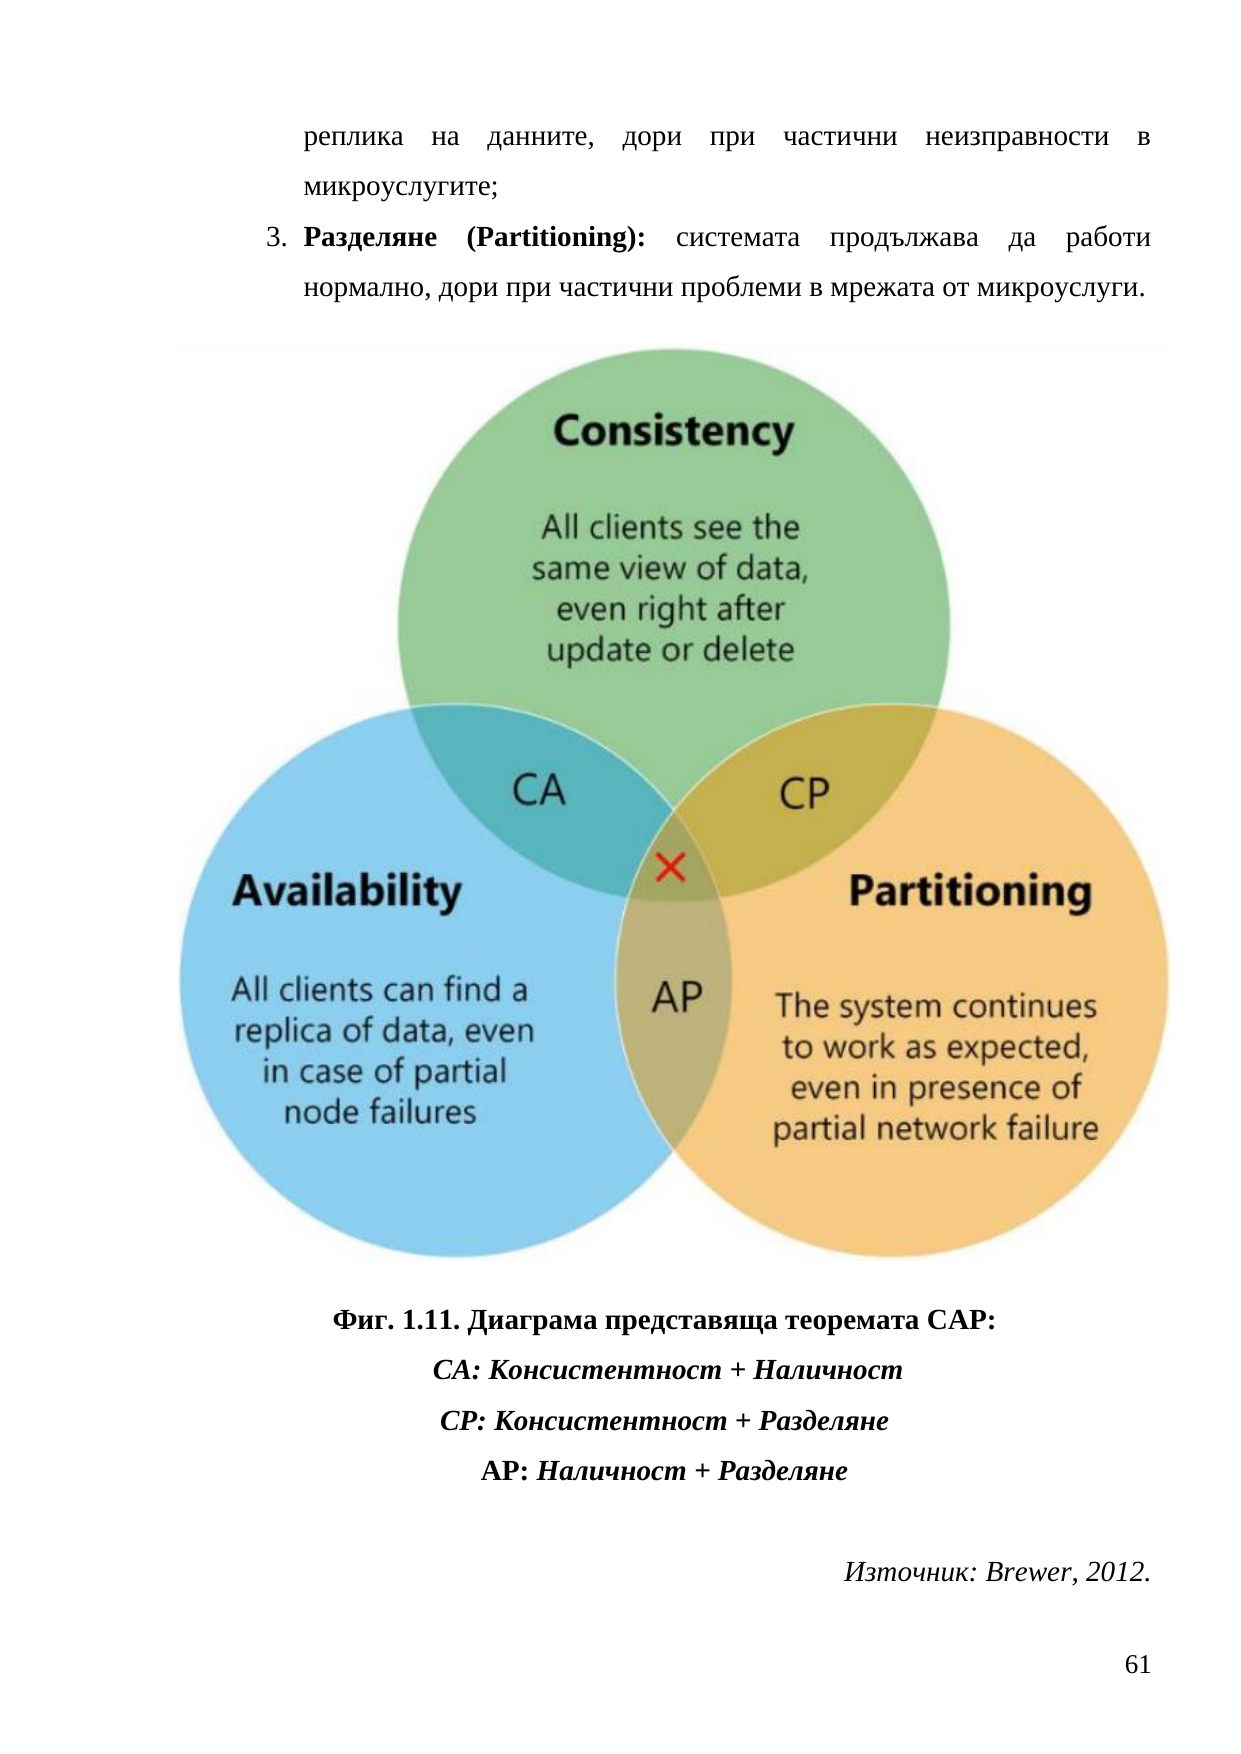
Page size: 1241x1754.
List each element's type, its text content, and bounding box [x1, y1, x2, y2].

title Фиг. 1.11. Диаграма представяща теоремата CAP: [177, 1302, 1152, 1336]
title CA: Консистентност + Наличност [177, 1352, 1152, 1386]
list Разделяне (Partitioning): системата продължава да работи нормално, дори при частични проблеми в мрежата от микроуслуги. [266, 219, 1152, 303]
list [266, 118, 1152, 202]
title CP: Консистентност + Разделяне [177, 1403, 1152, 1436]
title AP: Наличност + Разделяне [177, 1453, 1152, 1487]
picture [177, 344, 1171, 1261]
title Източник: Brewer, 2012. [177, 1554, 1152, 1587]
